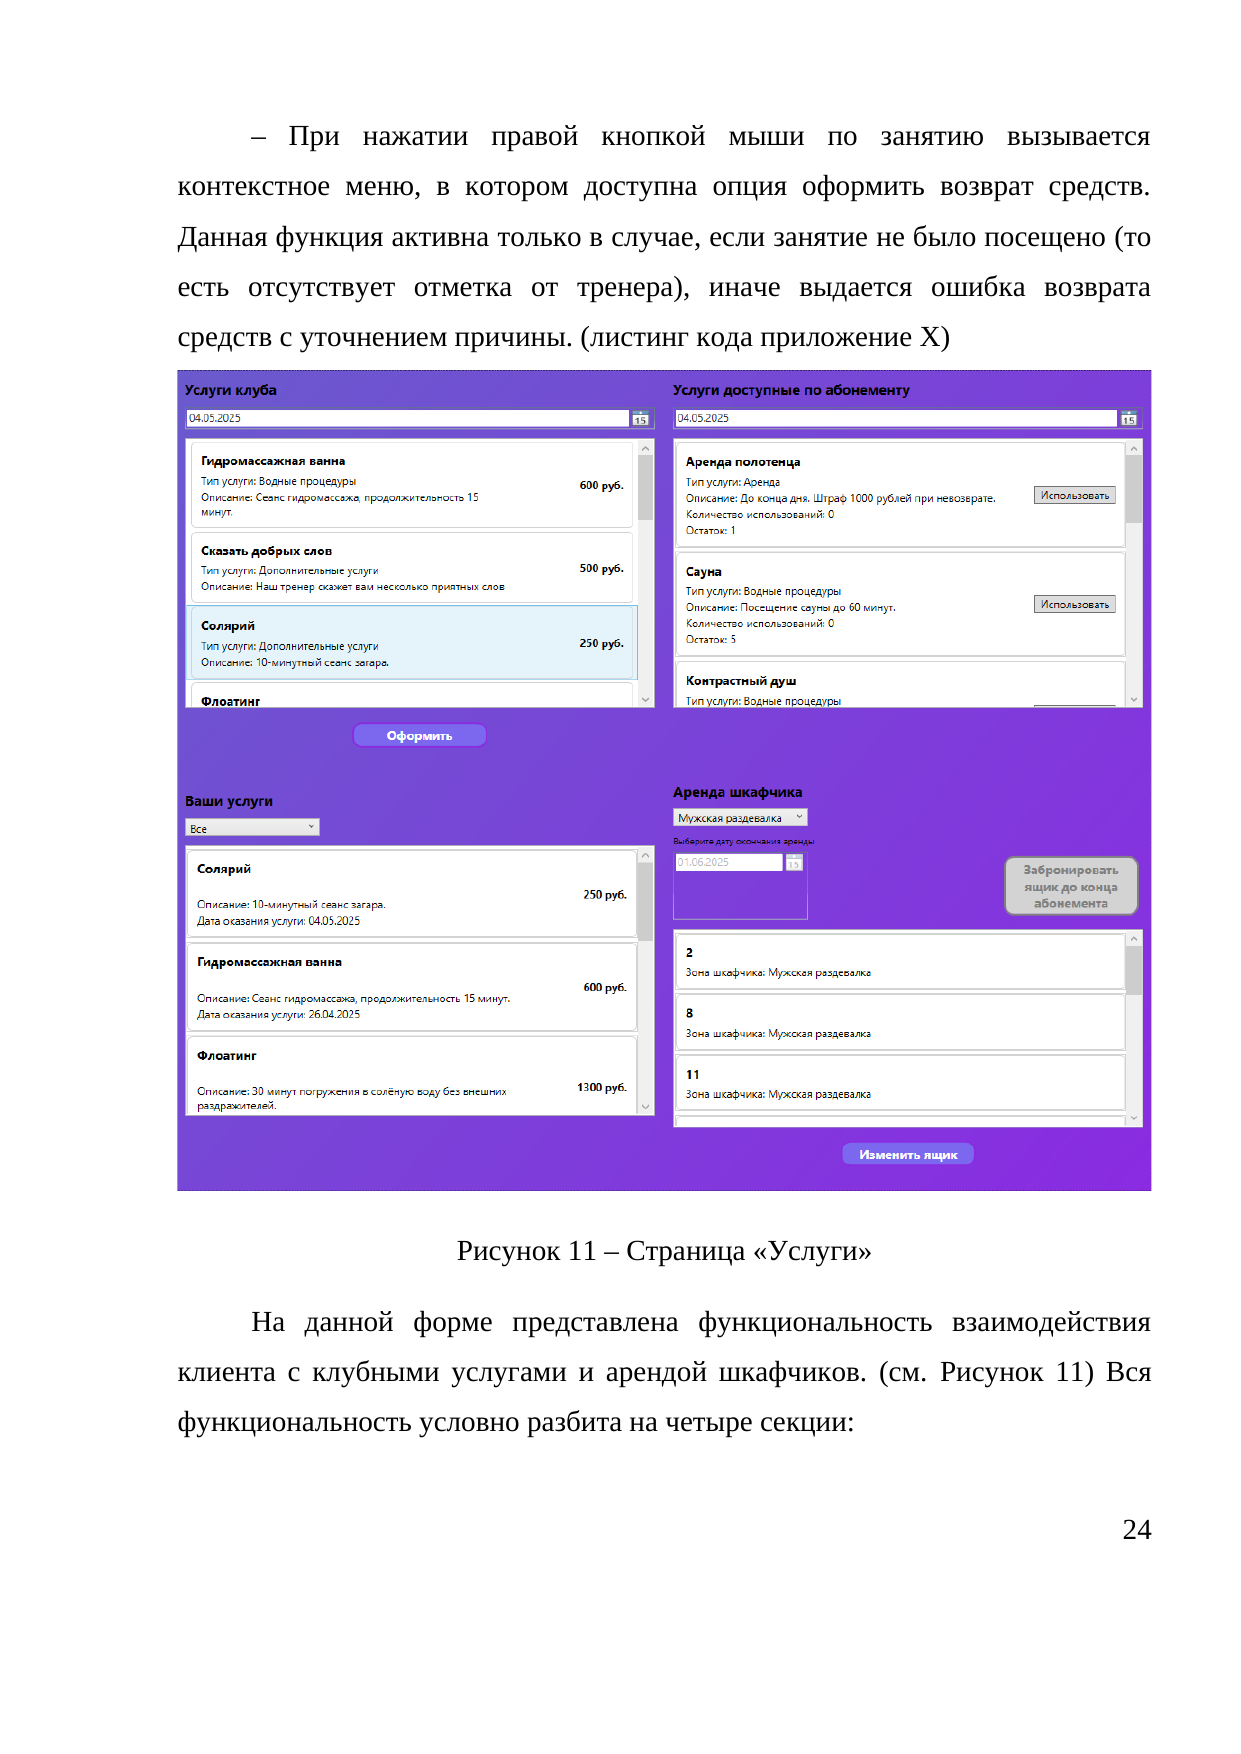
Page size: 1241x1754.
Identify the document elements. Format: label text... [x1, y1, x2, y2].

text Рисунок 11 – Страница «Услуги» [295, 1233, 1033, 1266]
picture [177, 369, 1152, 1191]
text – При нажатии правой кнопкой мыши по занятию вызывается контекстное меню, в котором доступна опция оформить возврат средств. Данная функция активна только в случае, если занятие не было посещено (то есть отсутствует отметка от тренера), иначе выдается ошибка возврата средств с уточнением причины. (листинг кода приложение Х) [177, 118, 1152, 353]
text На данной форме представлена функциональность взаимодействия клиента с клубными услугами и арендой шкафчиков. (см. Рисунок 11) Вся функциональность условно разбита на четыре секции: [177, 1304, 1152, 1438]
